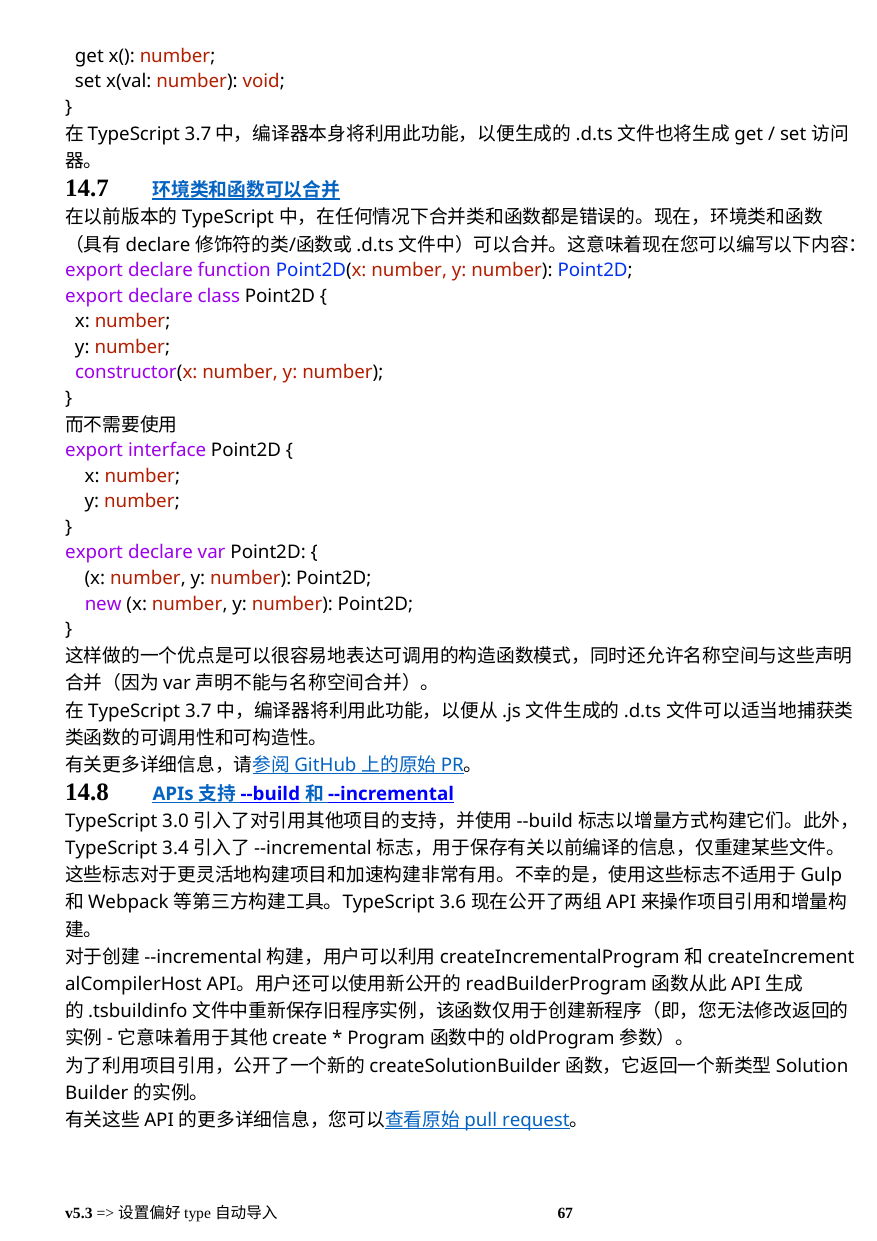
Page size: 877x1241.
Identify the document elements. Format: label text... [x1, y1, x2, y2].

text 有关这些 API 的更多详细信息，您可以查看原始 pull request。 [65, 1104, 859, 1132]
text 而不需要使用 [65, 409, 859, 437]
text export declare class Point2D { [65, 282, 859, 307]
text } [65, 384, 859, 409]
text x: number; [65, 307, 859, 333]
text x: number; [65, 462, 859, 488]
text export declare function Point2D(x: number, y: number): Point2D; [65, 256, 859, 282]
text 有关更多详细信息，请参阅 GitHub 上的原始 PR。 [65, 749, 859, 777]
text 为了利用项目引用，公开了一个新的 createSolutionBuilder 函数，它返回一个新类型 SolutionBuilder 的实例。 [65, 1050, 859, 1104]
text } [65, 615, 859, 641]
text (x: number, y: number): Point2D; [65, 564, 859, 590]
text 在 TypeScript 3.7 中，编译器将利用此功能，以便从 .js 文件生成的 .d.ts 文件可以适当地捕获类类函数的可调用性和可构造性。 [65, 695, 859, 749]
text 在以前版本的 TypeScript 中，在任何情况下合并类和函数都是错误的。现在，环境类和函数（具有 declare 修饰符的类/函数或 .d.ts 文件中）可以合并。这意味着现在您可以编写以下内容： [65, 202, 859, 256]
text 对于创建 --incremental 构建，用户可以利用 createIncrementalProgram 和 createIncrementalCompilerHost API。用户还可以使用新公开的 readBuilderProgram 函数从此 API 生成的 .tsbuildinfo 文件中重新保存旧程序实例，该函数仅用于创建新程序（即，您无法修改返回的实例 - 它意味着用于其他 create * Program 函数中的 oldProgram 参数）。 [65, 941, 859, 1050]
text new (x: number, y: number): Point2D; [65, 590, 859, 615]
text y: number; [65, 488, 859, 513]
text set x(val: number): void; [65, 68, 859, 93]
text export declare var Point2D: { [65, 539, 859, 564]
text constructor(x: number, y: number); [65, 358, 859, 384]
text } [65, 93, 859, 119]
text TypeScript 3.0 引入了对引用其他项目的支持，并使用 --build 标志以增量方式构建它们。此外，TypeScript 3.4 引入了 --incremental 标志，用于保存有关以前编译的信息，仅重建某些文件。这些标志对于更灵活地构建项目和加速构建非常有用。不幸的是，使用这些标志不适用于 Gulp 和 Webpack 等第三方构建工具。TypeScript 3.6 现在公开了两组 API 来操作项目引用和增量构建。 [65, 806, 859, 941]
subtitle 环境类和函数可以合并 [65, 173, 859, 202]
text y: number; [65, 333, 859, 358]
text get x(): number; [65, 42, 859, 68]
subtitle APIs 支持 --build 和 --incremental [65, 777, 859, 806]
text 这样做的一个优点是可以很容易地表达可调用的构造函数模式，同时还允许名称空间与这些声明合并（因为 var 声明不能与名称空间合并）。 [65, 641, 859, 695]
text 在TypeScript 3.7中，编译器本身将利用此功能，以便生成的 .d.ts 文件也将生成 get / set 访问器。 [65, 119, 859, 173]
text export interface Point2D { [65, 437, 859, 462]
text } [65, 513, 859, 539]
